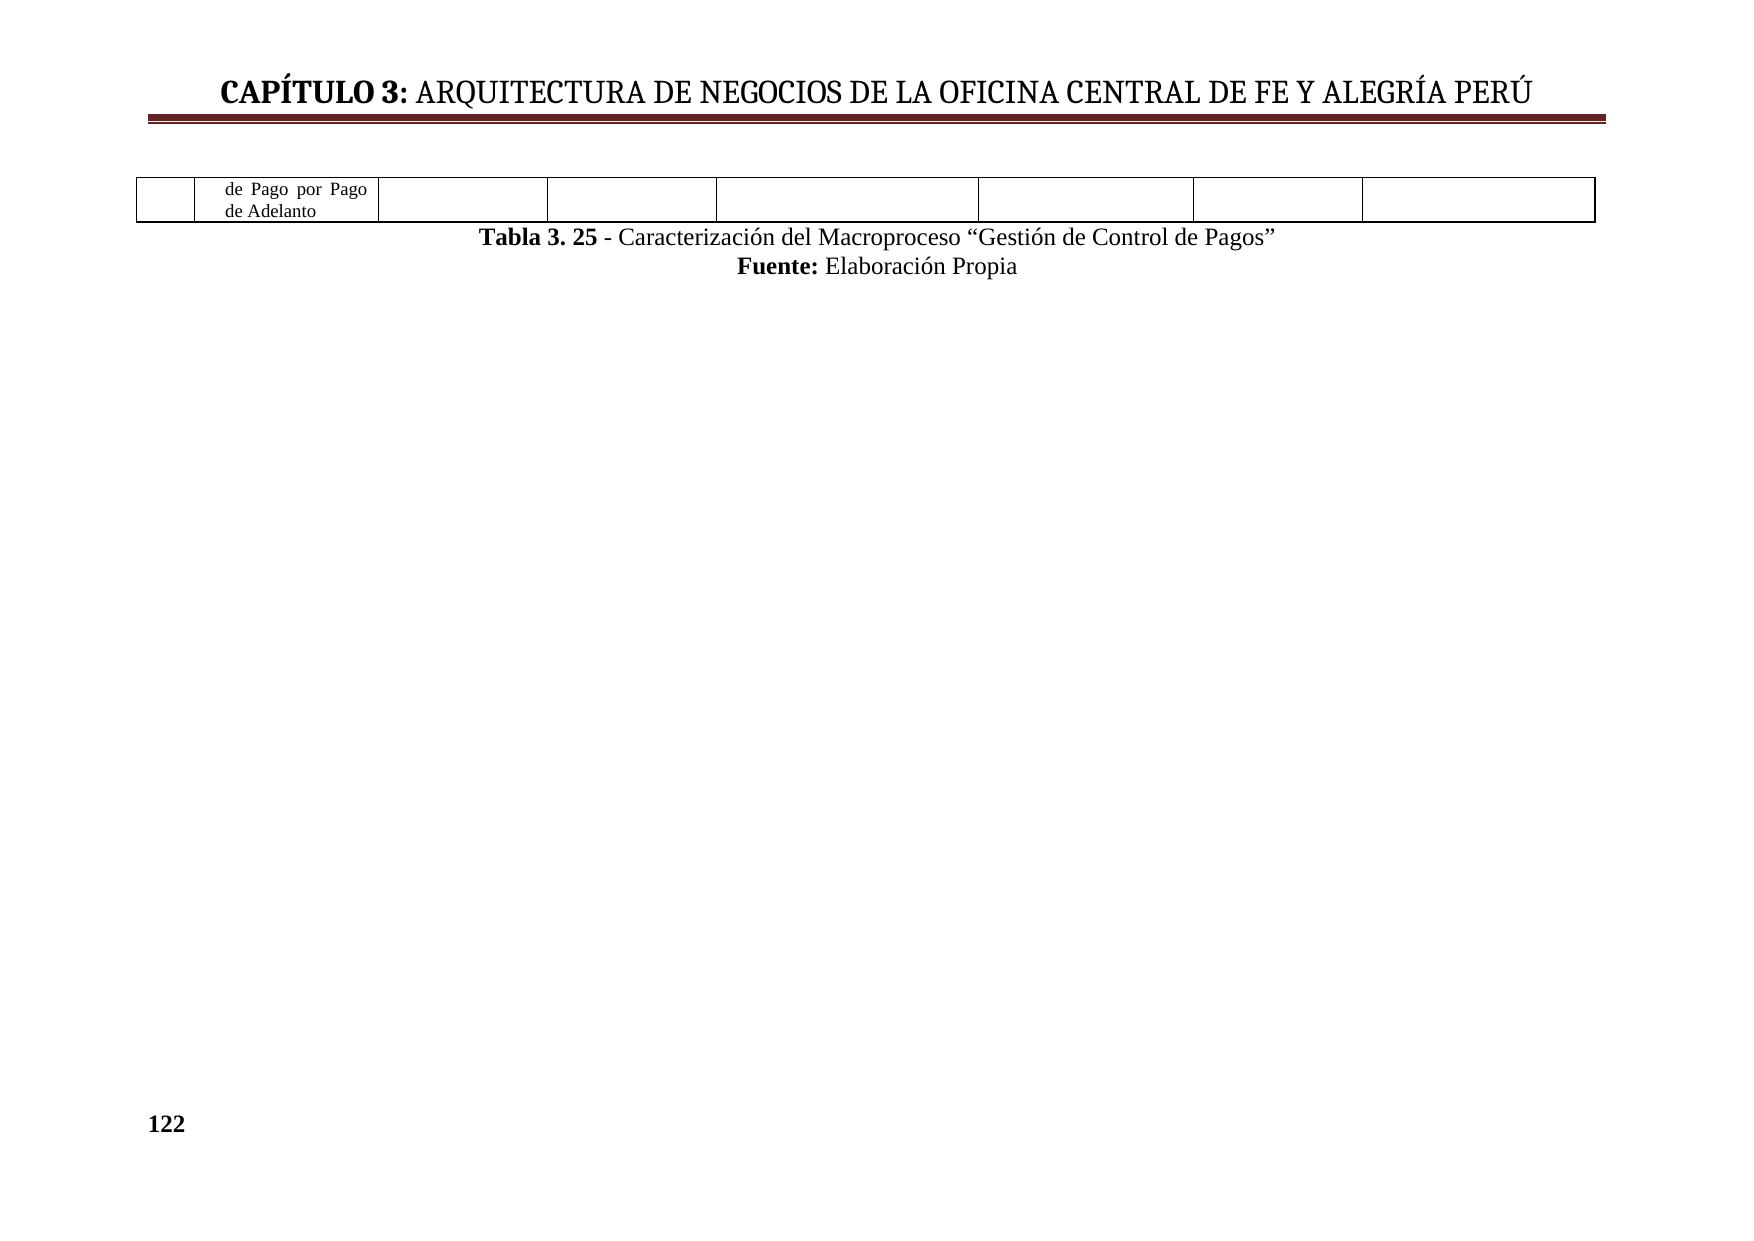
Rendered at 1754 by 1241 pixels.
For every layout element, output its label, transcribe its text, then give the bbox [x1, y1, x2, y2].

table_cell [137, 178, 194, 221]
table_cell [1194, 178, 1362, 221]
text Tabla 3. 25 - Caracterización del Macroproceso “Gestión de Control de Pagos” [148, 222, 1606, 251]
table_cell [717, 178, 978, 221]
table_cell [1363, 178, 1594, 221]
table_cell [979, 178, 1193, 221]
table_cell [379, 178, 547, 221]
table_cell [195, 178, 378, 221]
text Fuente: Elaboración Propia [148, 251, 1606, 280]
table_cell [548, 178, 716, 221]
